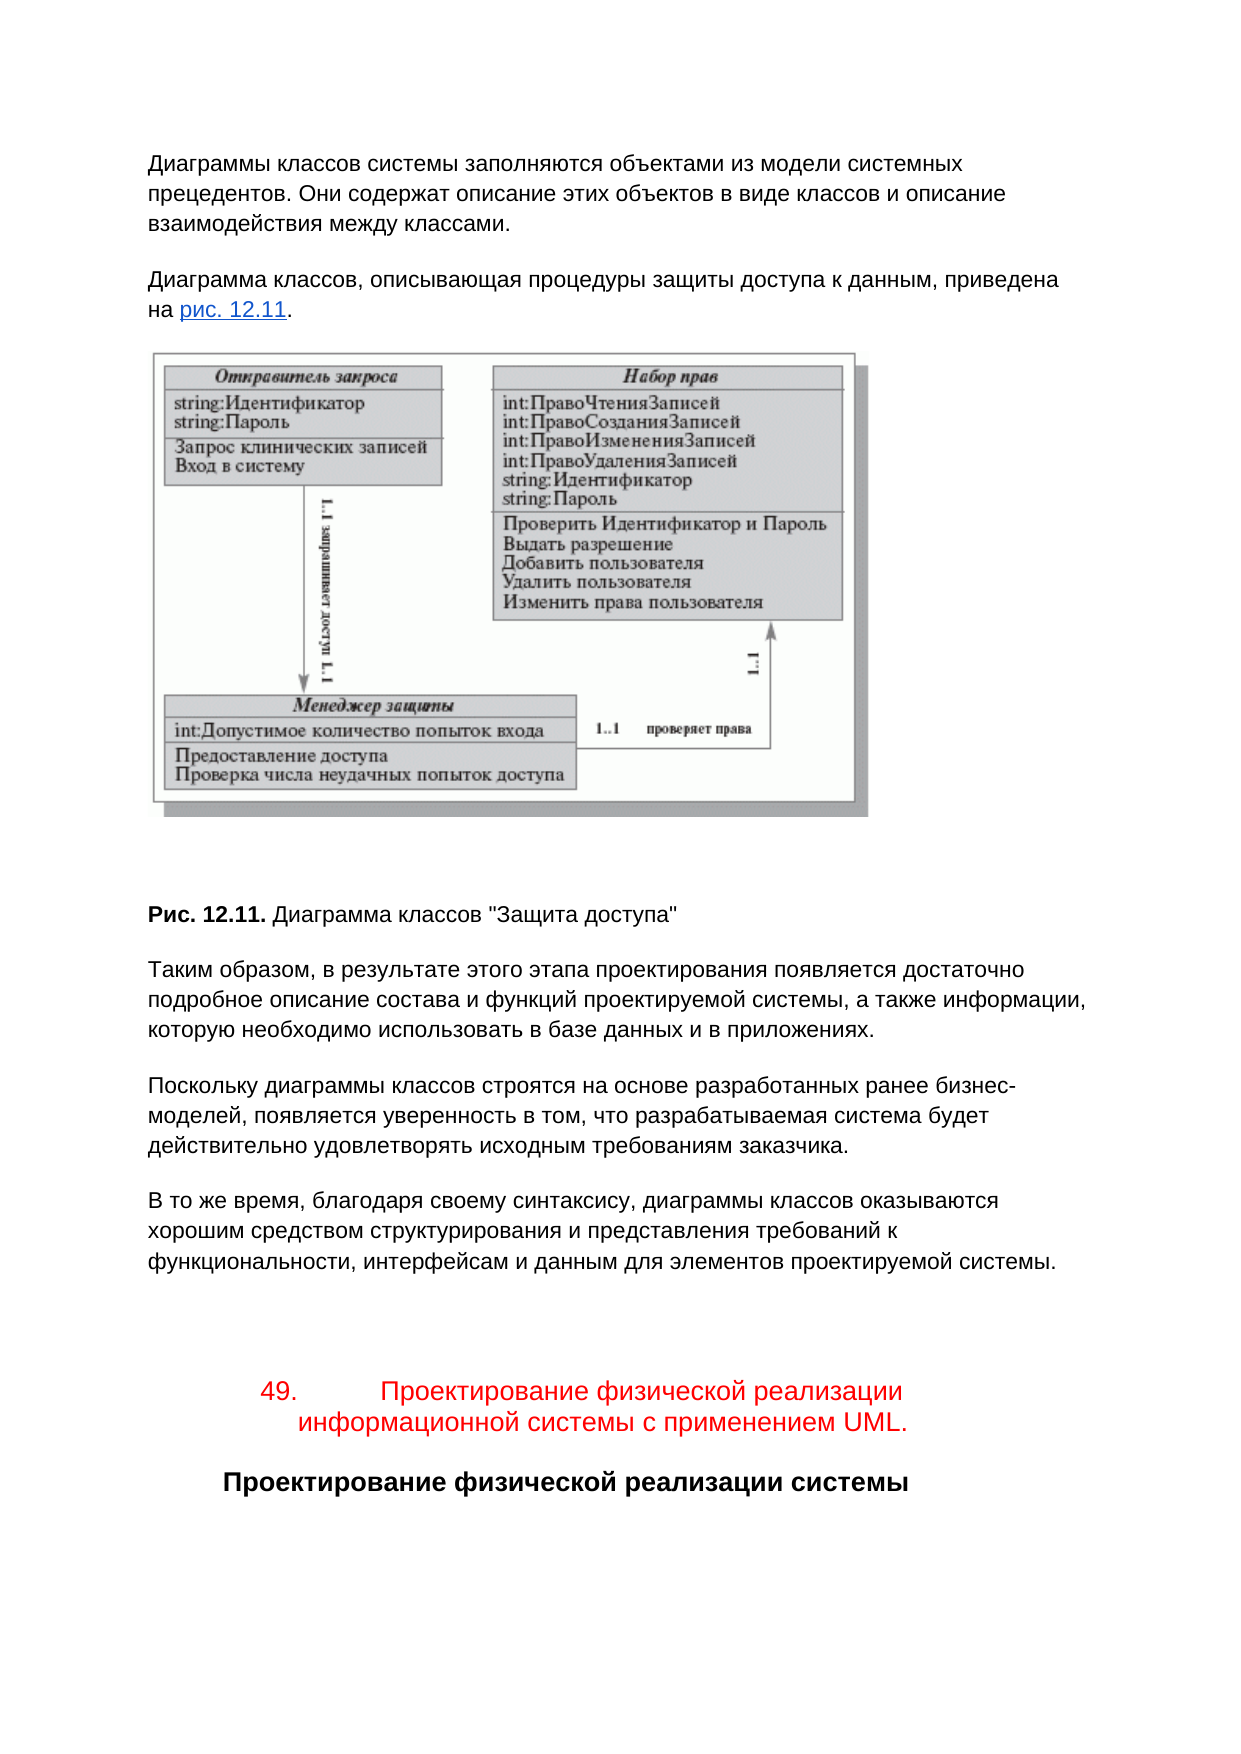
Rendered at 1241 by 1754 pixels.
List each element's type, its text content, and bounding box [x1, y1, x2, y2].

subtitle Проектирование физической реализации информационной системы с применением UML. [260, 1375, 1090, 1437]
text Рис. 12.11. Диаграмма классов "Защита доступа" [148, 901, 1090, 927]
picture [147, 351, 870, 817]
text Поскольку диаграммы классов строятся на основе разработанных ранее бизнес-моделей, появляется уверенность в том, что разрабатываемая система будет действительно удовлетворять исходным требованиям заказчика. [148, 1072, 1090, 1158]
text Таким образом, в результате этого этапа проектирования появляется достаточно подробное описание состава и функций проектируемой системы, а также информации, которую необходимо использовать в базе данных и в приложениях. [148, 956, 1090, 1043]
subtitle Проектирование физической реализации системы [223, 1466, 1090, 1498]
text В то же время, благодаря своему синтаксису, диаграммы классов оказываются хорошим средством структурирования и представления требований к функциональности, интерфейсам и данным для элементов проектируемой системы. [148, 1187, 1090, 1274]
text Диаграмма классов, описывающая процедуры защиты доступа к данным, приведена на рис. 12.11. [148, 266, 1090, 322]
text Диаграммы классов системы заполняются объектами из модели системных прецедентов. Они содержат описание этих объектов в виде классов и описание взаимодействия между классами. [148, 150, 1090, 237]
